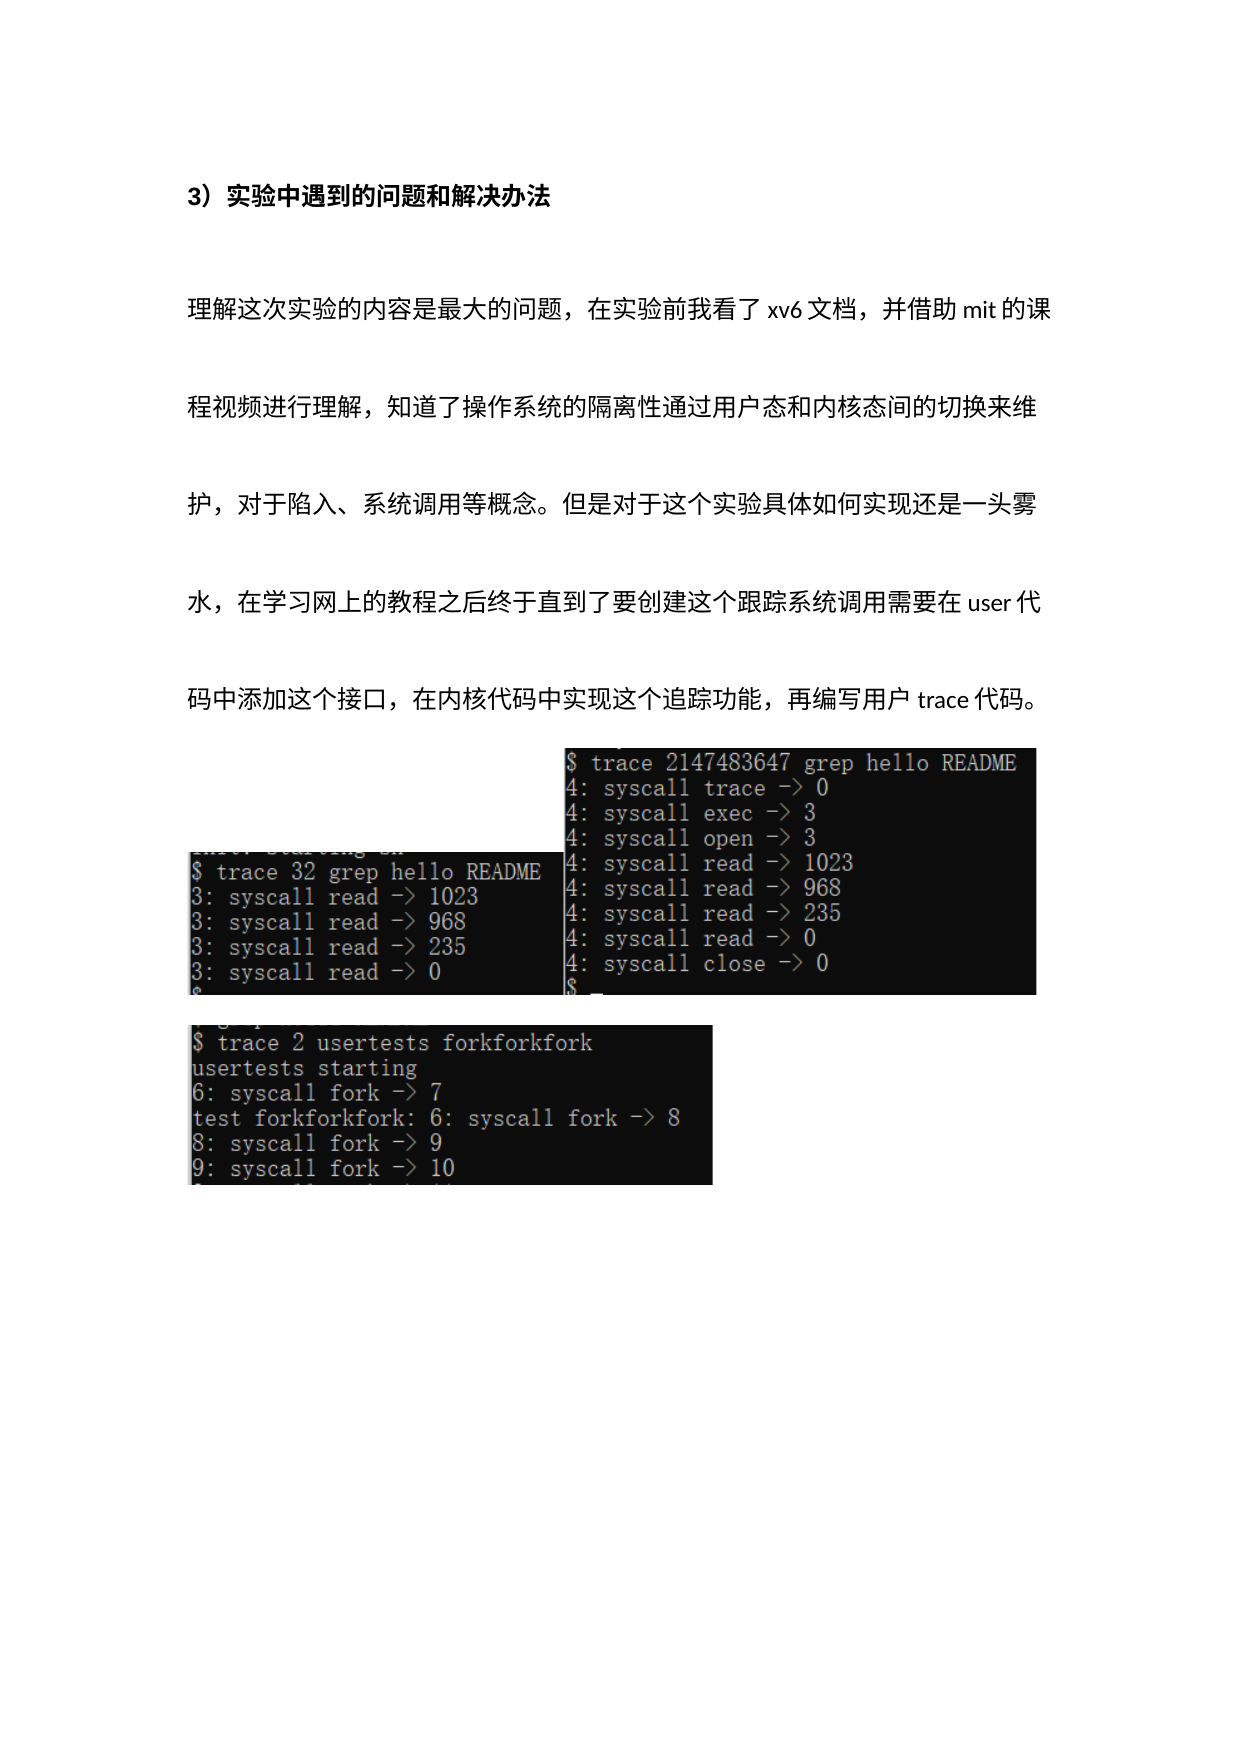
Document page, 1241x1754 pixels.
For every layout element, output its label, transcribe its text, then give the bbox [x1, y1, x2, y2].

subtitle 实验中遇到的问题和解决办法 [187, 162, 1053, 227]
picture [187, 1025, 713, 1185]
picture [187, 748, 1037, 995]
text 理解这次实验的内容是最大的问题，在实验前我看了xv6文档，并借助mit的课程视频进行理解，知道了操作系统的隔离性通过用户态和内核态间的切换来维护，对于陷入、系统调用等概念。但是对于这个实验具体如何实现还是一头雾水，在学习网上的教程之后终于直到了要创建这个跟踪系统调用需要在user代码中添加这个接口，在内核代码中实现这个追踪功能，再编写用户trace代码。 [187, 275, 1053, 730]
